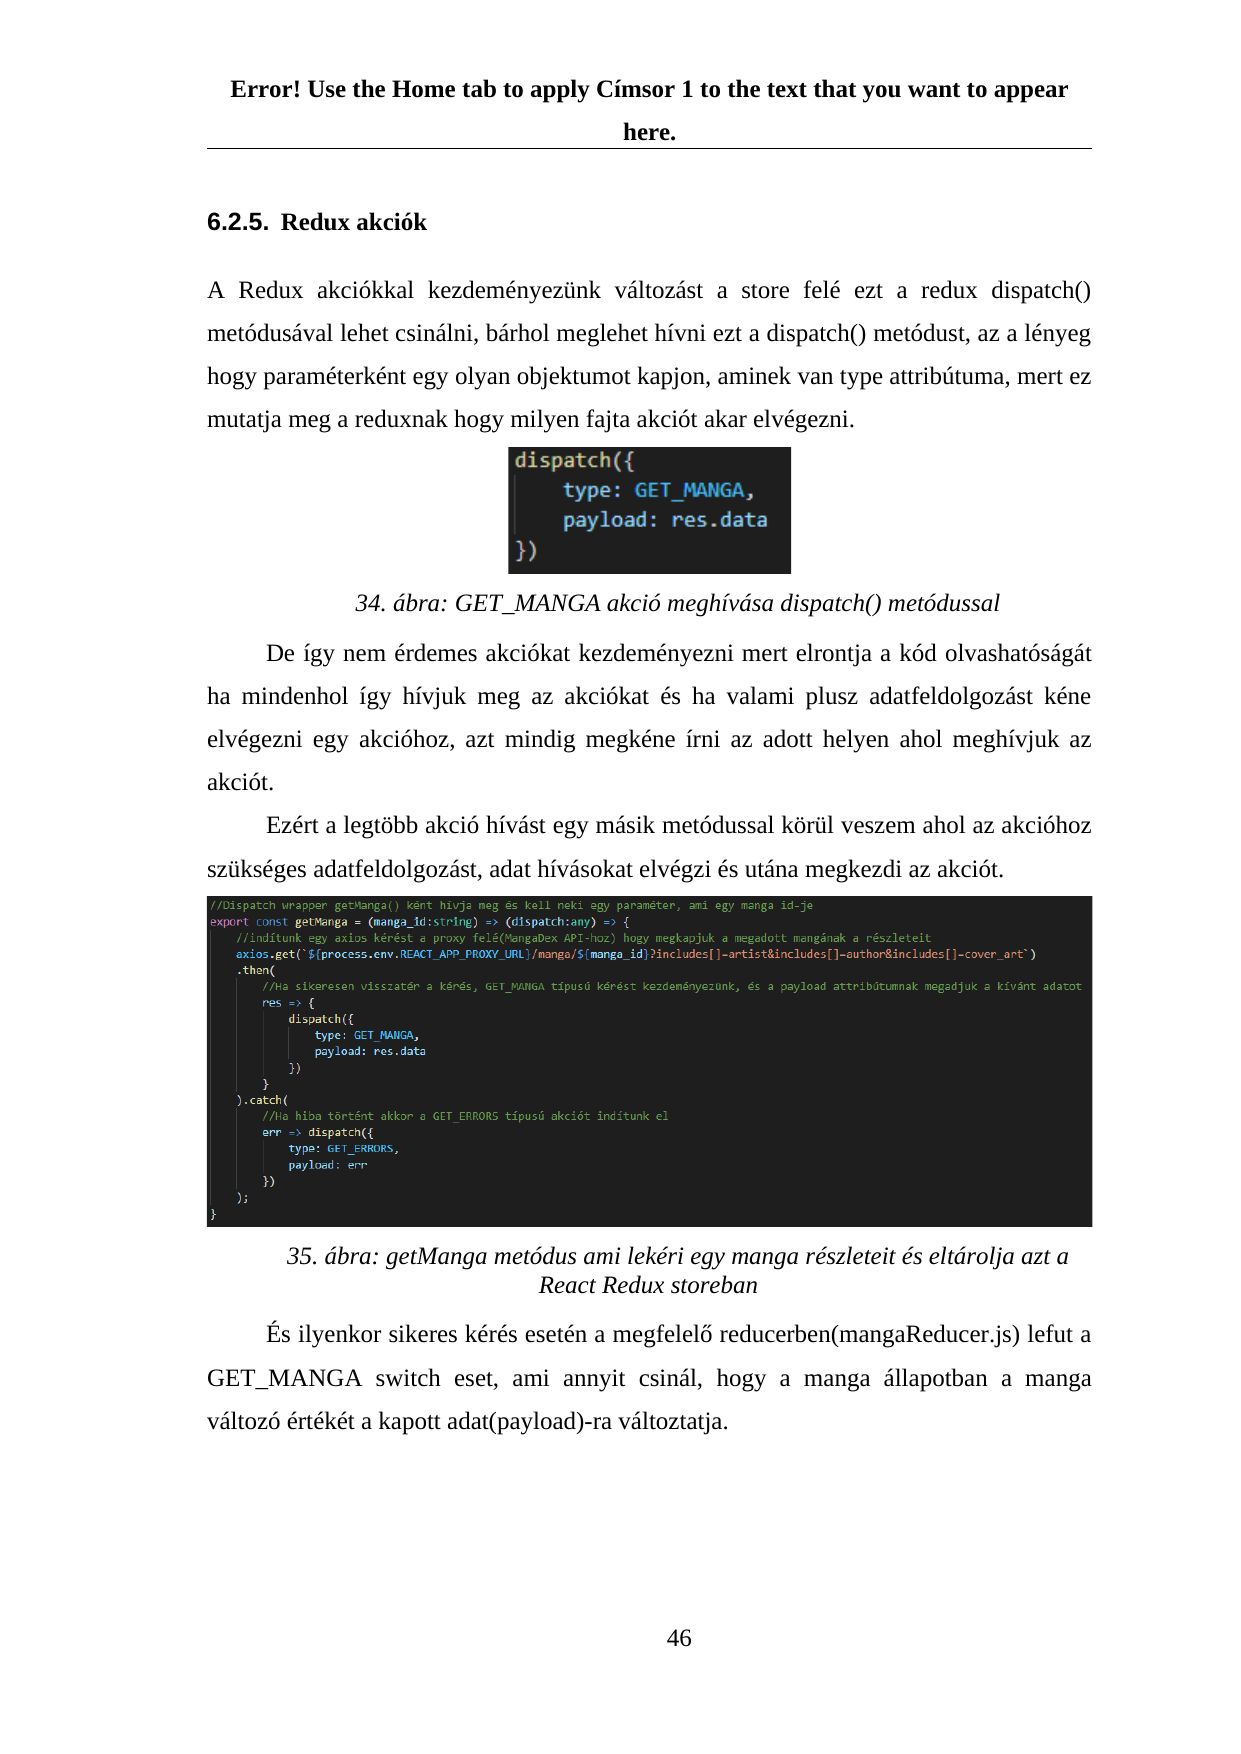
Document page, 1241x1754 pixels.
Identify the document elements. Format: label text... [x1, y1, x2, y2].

text De így nem érdemes akciókat kezdeményezni mert elrontja a kód olvashatóságát ha mindenhol így hívjuk meg az akciókat és ha valami plusz adatfeldolgozást kéne elvégezni egy akcióhoz, azt mindig megkéne írni az adott helyen ahol meghívjuk az akciót. [207, 638, 1092, 796]
picture [508, 447, 792, 574]
text A Redux akciókkal kezdeményezünk változást a store felé ezt a redux dispatch() metódusával lehet csinálni, bárhol meglehet hívni ezt a dispatch() metódust, az a lényeg hogy paraméterként egy olyan objektumot kapjon, aminek van type attribútuma, mert ez mutatja meg a reduxnak hogy milyen fajta akciót akar elvégezni. [207, 275, 1092, 433]
picture [206, 896, 1093, 1227]
subtitle Redux akciók [207, 207, 1092, 236]
text 34. ábra: GET_MANGA akció meghívása dispatch() metódussal [207, 588, 1092, 617]
text 35. ábra: getManga metódus ami lekéri egy manga részleteit és eltárolja azt a React Redux storeban [207, 1241, 1092, 1299]
text És ilyenkor sikeres kérés esetén a megfelelő reducerben(mangaReducer.js) lefut a GET_MANGA switch eset, ami annyit csinál, hogy a manga állapotban a manga változó értékét a kapott adat(payload)-ra változtatja. [207, 1319, 1092, 1434]
text Ezért a legtöbb akció hívást egy másik metódussal körül veszem ahol az akcióhoz szükséges adatfeldolgozást, adat hívásokat elvégzi és utána megkezdi az akciót. [207, 811, 1092, 882]
